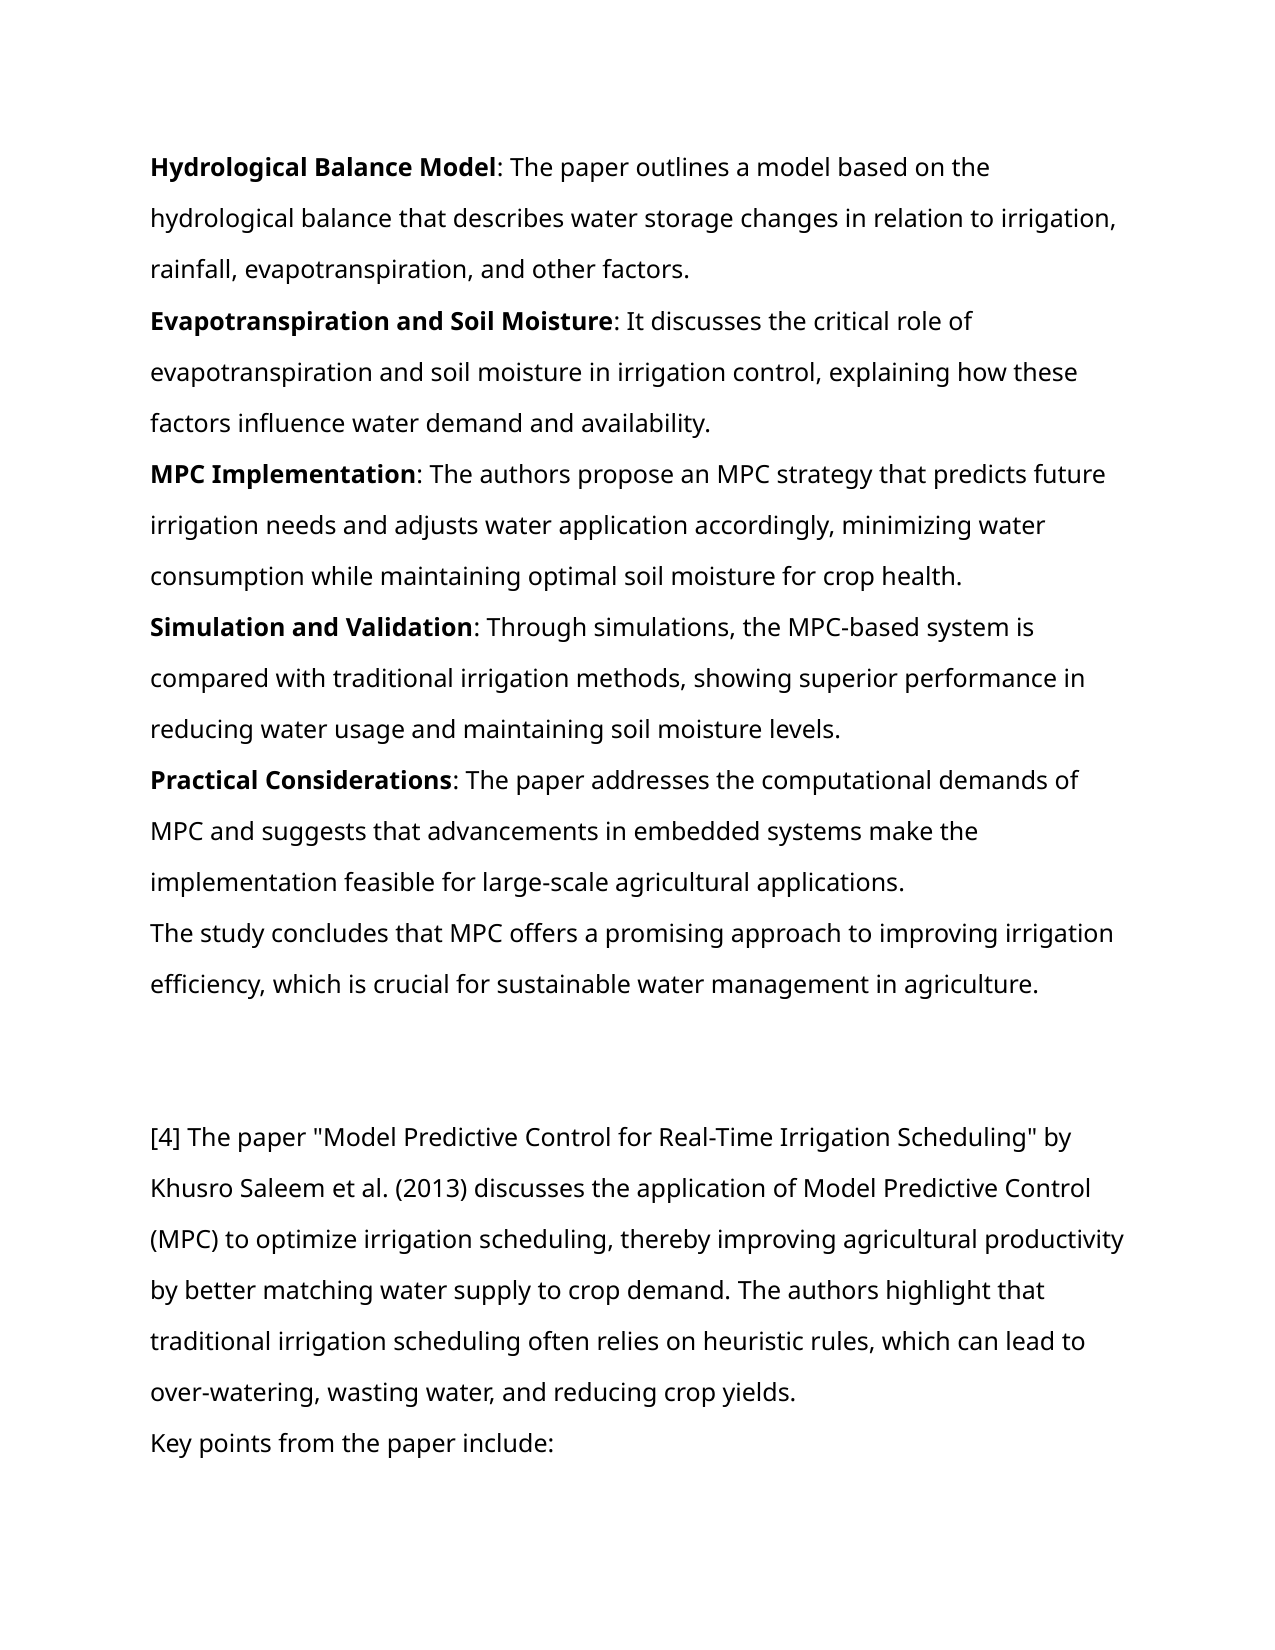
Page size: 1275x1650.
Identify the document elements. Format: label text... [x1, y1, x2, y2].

text Hydrological Balance Model: The paper outlines a model based on the hydrological balance that describes water storage changes in relation to irrigation, rainfall, evapotranspiration, and other factors. [150, 150, 1125, 286]
text Practical Considerations: The paper addresses the computational demands of MPC and suggests that advancements in embedded systems make the implementation feasible for large-scale agricultural applications. [150, 762, 1125, 899]
text Key points from the paper include: [150, 1426, 1125, 1460]
text [4] The paper "Model Predictive Control for Real-Time Irrigation Scheduling" by Khusro Saleem et al. (2013) discusses the application of Model Predictive Control (MPC) to optimize irrigation scheduling, thereby improving agricultural productivity by better matching water supply to crop demand. The authors highlight that traditional irrigation scheduling often relies on heuristic rules, which can lead to over-watering, wasting water, and reducing crop yields. [150, 1120, 1125, 1409]
text The study concludes that MPC offers a promising approach to improving irrigation efficiency, which is crucial for sustainable water management in agriculture. [150, 916, 1125, 1001]
text Simulation and Validation: Through simulations, the MPC-based system is compared with traditional irrigation methods, showing superior performance in reducing water usage and maintaining soil moisture levels. [150, 609, 1125, 746]
text MPC Implementation: The authors propose an MPC strategy that predicts future irrigation needs and adjusts water application accordingly, minimizing water consumption while maintaining optimal soil moisture for crop health. [150, 456, 1125, 592]
text Evapotranspiration and Soil Moisture: It discusses the critical role of evapotranspiration and soil moisture in irrigation control, explaining how these factors influence water demand and availability. [150, 303, 1125, 439]
